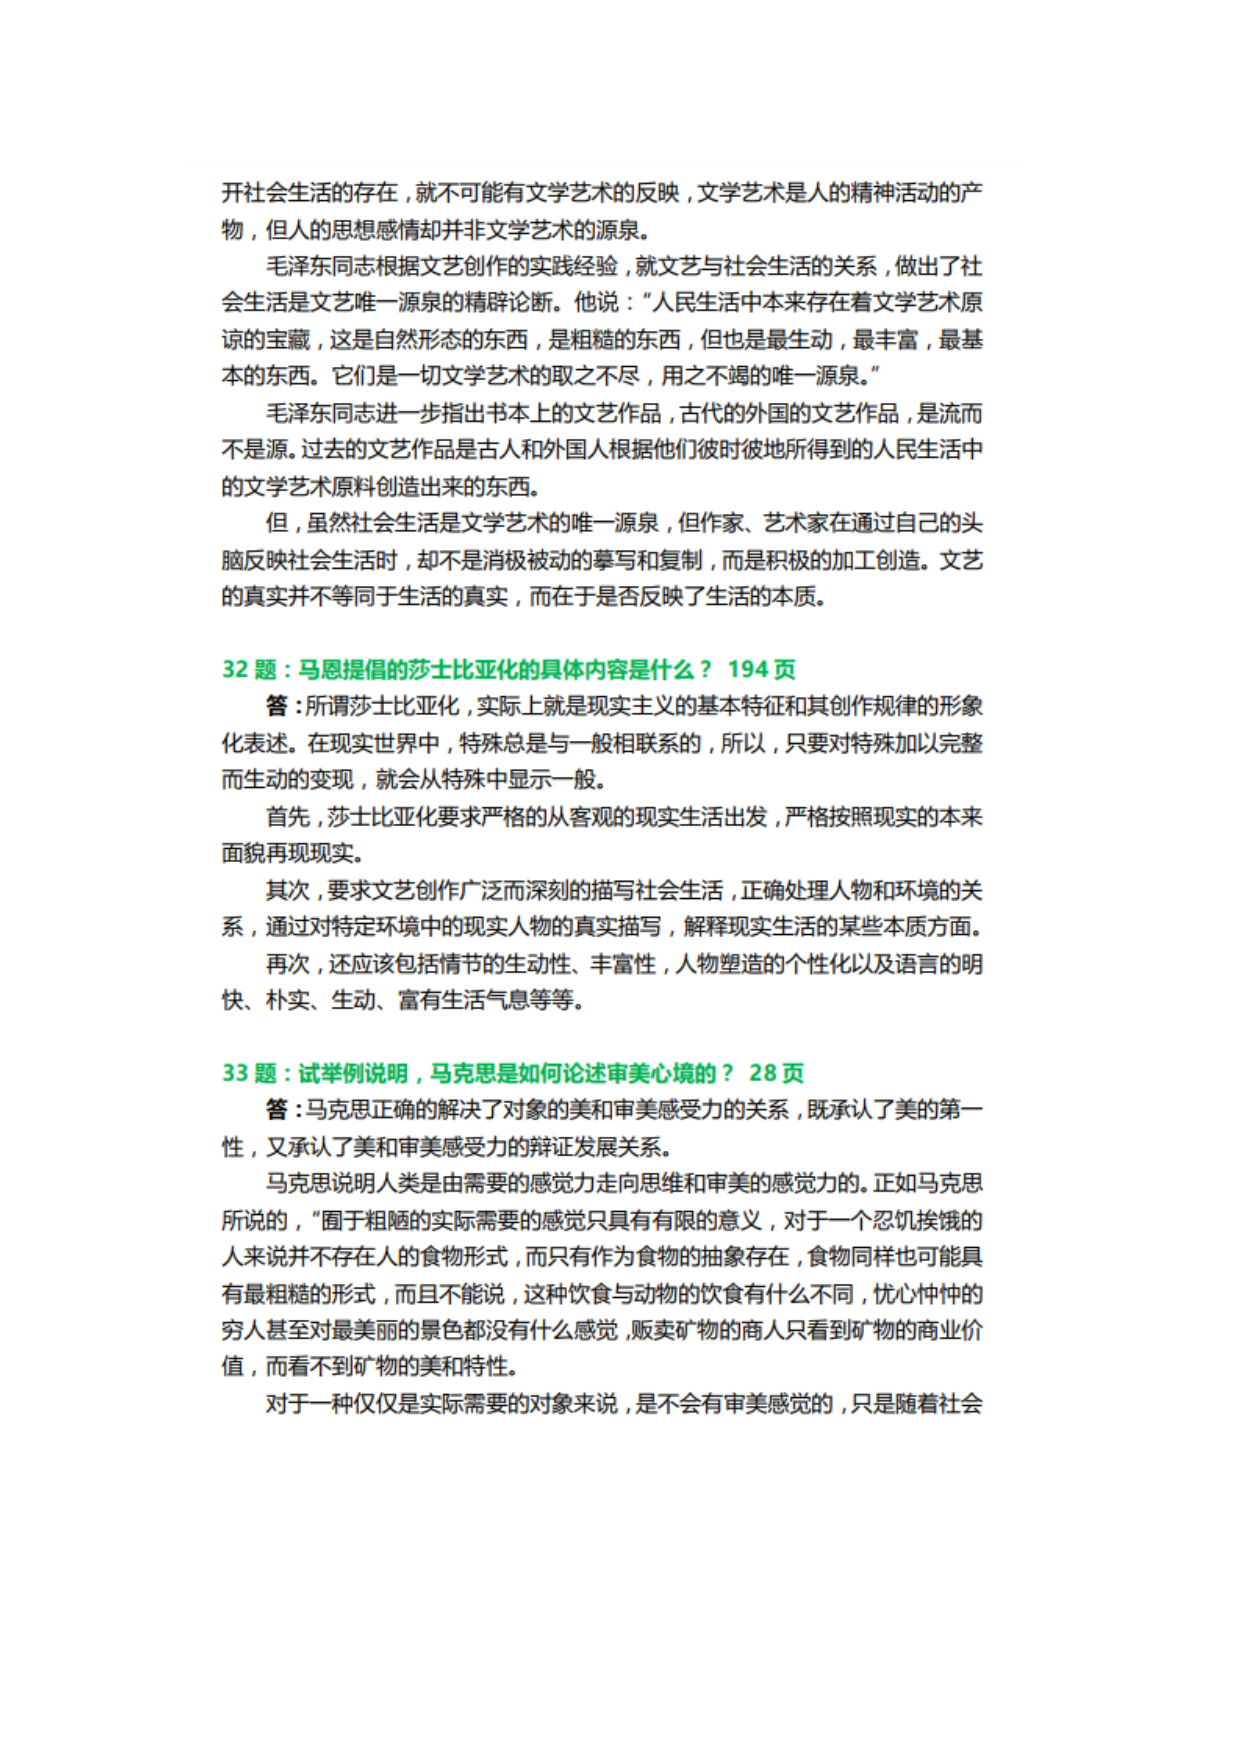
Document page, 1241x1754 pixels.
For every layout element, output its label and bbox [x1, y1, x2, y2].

picture [187, 162, 1022, 1466]
